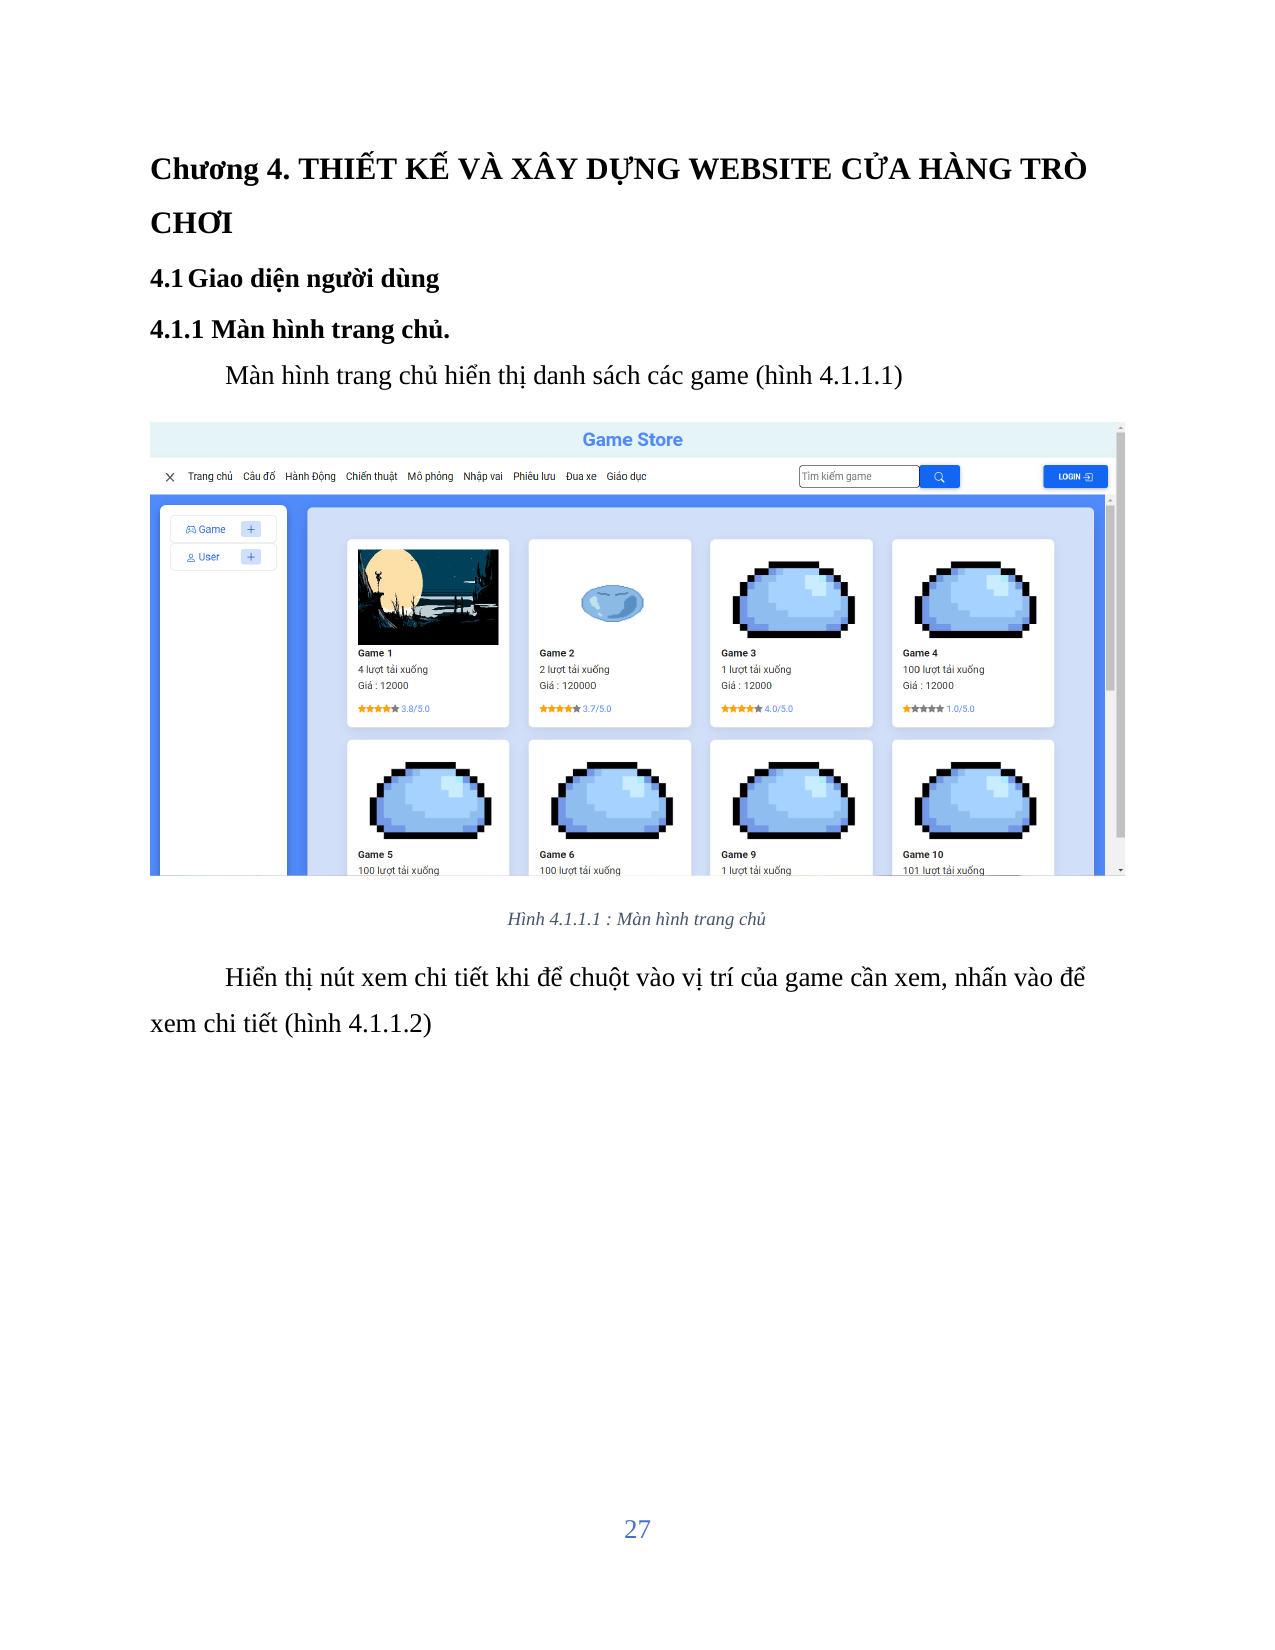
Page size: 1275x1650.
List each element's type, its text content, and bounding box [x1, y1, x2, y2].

picture [150, 422, 1125, 876]
subtitle Chương 4. THIẾT KẾ VÀ XÂY DỰNG WEBSITE CỬA HÀNG TRÒ CHƠI [150, 150, 1125, 240]
text Hình 4.1.1.1 : Màn hình trang chủ [150, 908, 1125, 929]
text Màn hình trang chủ hiển thị danh sách các game (hình 4.1.1.1) [150, 359, 1125, 391]
subtitle Giao diện người dùng [150, 262, 1125, 293]
text Hiển thị nút xem chi tiết khi để chuột vào vị trí của game cần xem, nhấn vào để xem chi tiết (hình 4.1.1.2) [150, 961, 1125, 1038]
subtitle 4.1.1 Màn hình trang chủ. [150, 313, 1125, 344]
